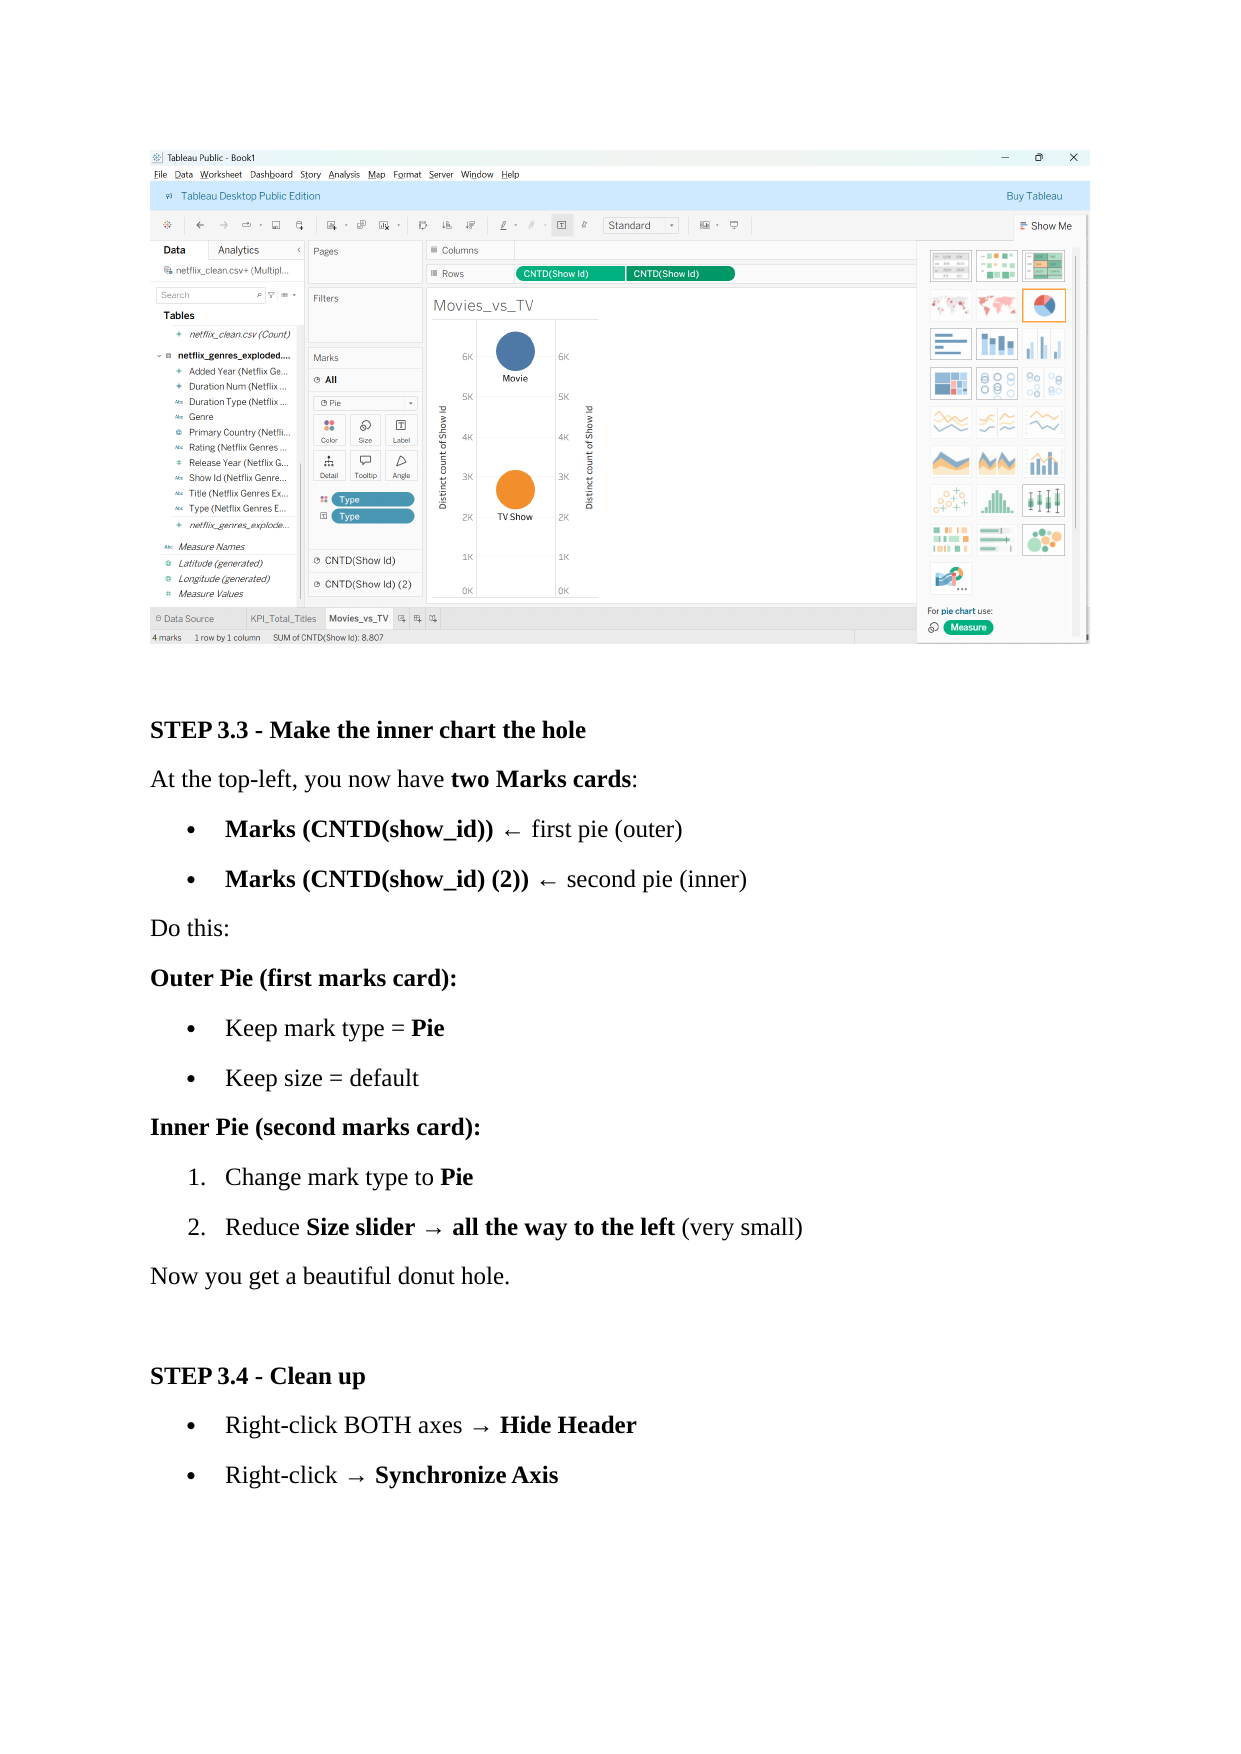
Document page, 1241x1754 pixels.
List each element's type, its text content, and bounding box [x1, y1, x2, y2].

text At the top-left, you now have two Marks cards: [150, 764, 1090, 793]
list Right-click → Synchronize Axis [187, 1460, 1090, 1489]
picture [150, 150, 1091, 644]
list Right-click BOTH axes → Hide Header [187, 1410, 1090, 1439]
text STEP 3.3 - Make the inner chart the hole [150, 715, 1090, 743]
list Change mark type to Pie [187, 1162, 1090, 1191]
text Outer Pie (first marks card): [150, 963, 1090, 992]
text STEP 3.4 - Clean up [150, 1361, 1090, 1389]
list Reduce Size slider → all the way to the left (very small) [187, 1212, 1090, 1240]
list Keep mark type = Pie [187, 1013, 1090, 1042]
list Keep size = default [187, 1063, 1090, 1091]
text Inner Pie (second marks card): [150, 1112, 1090, 1141]
text Now you get a beautiful donut hole. [150, 1261, 1090, 1290]
list Marks (CNTD(show_id)) ← first pie (outer) [187, 814, 1090, 843]
list Marks (CNTD(show_id) (2)) ← second pie (inner) [187, 864, 1090, 893]
text Do this: [150, 913, 1090, 942]
